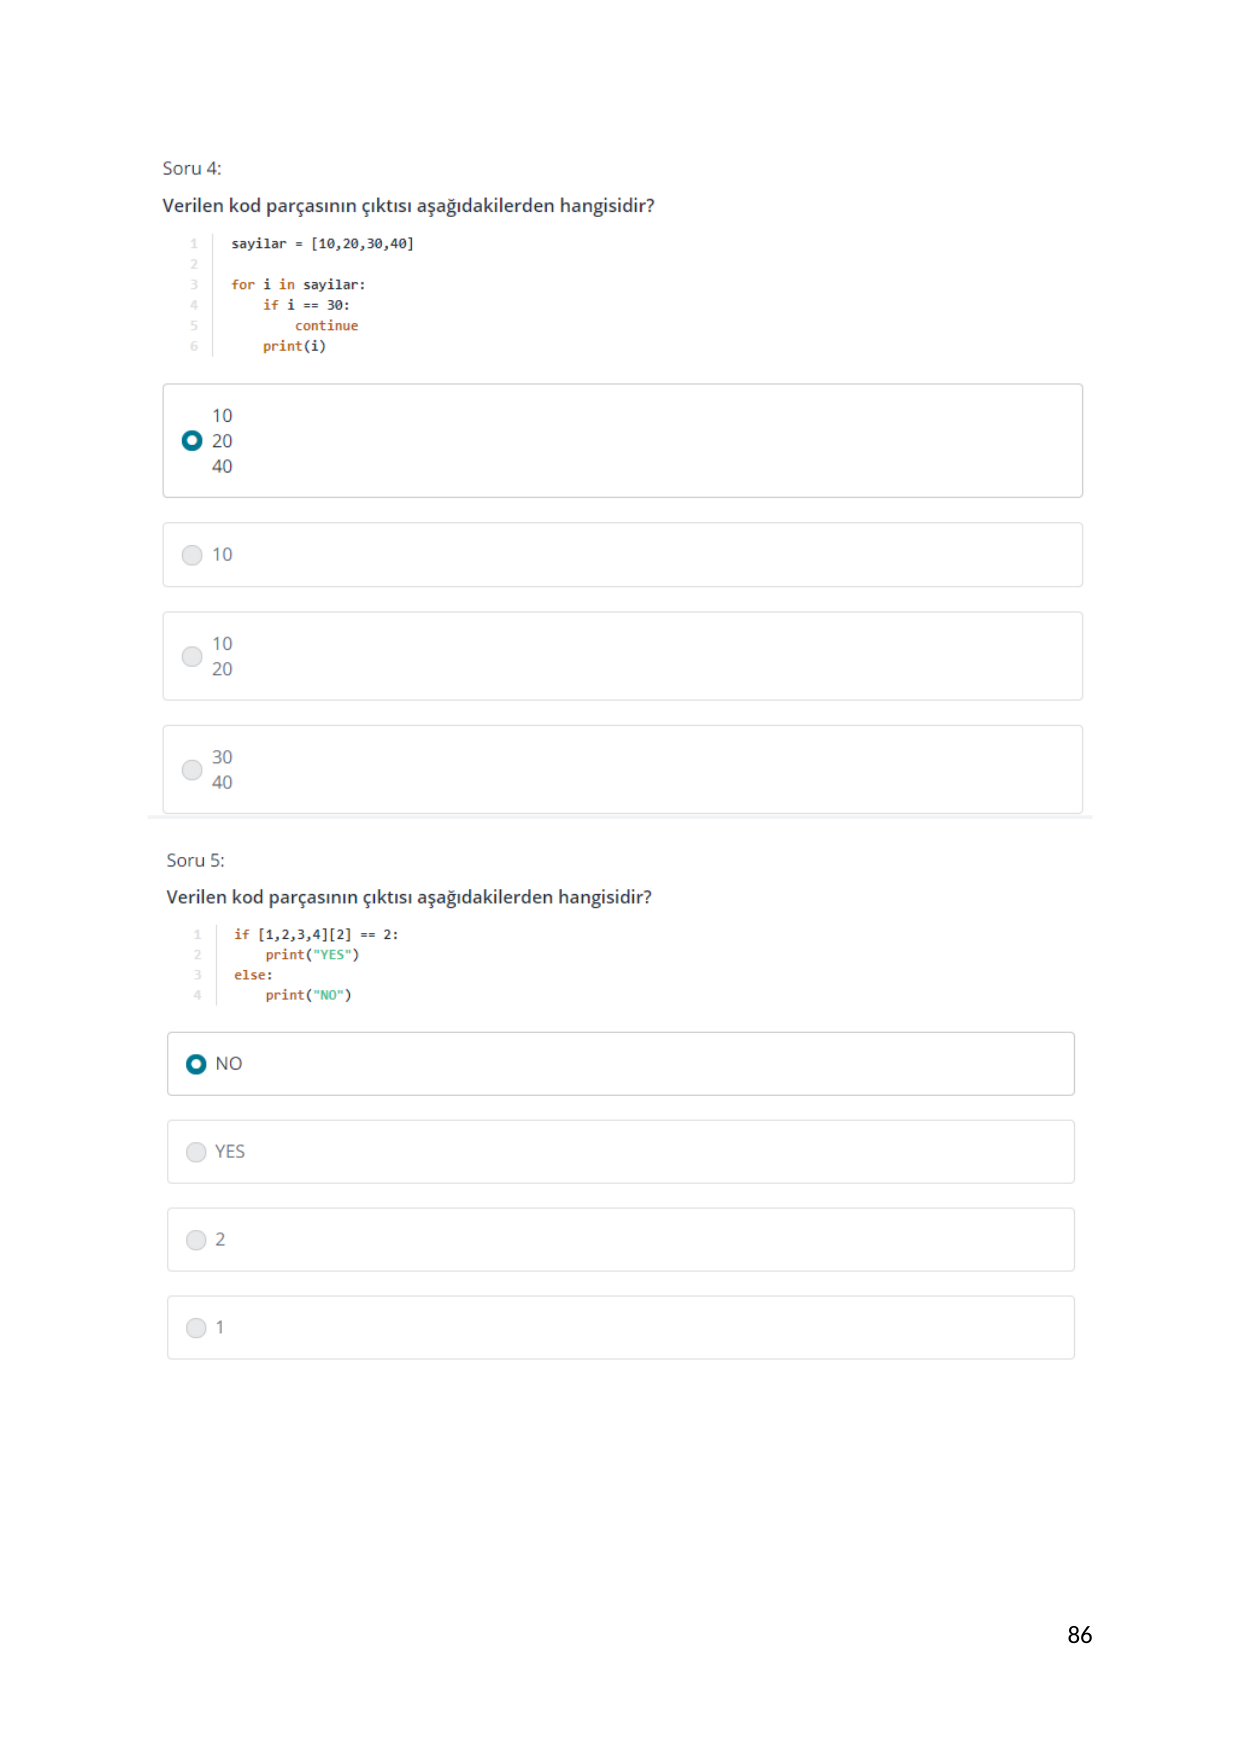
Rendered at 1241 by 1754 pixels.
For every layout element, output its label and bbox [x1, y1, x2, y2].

picture [147, 837, 1093, 1387]
picture [147, 147, 1093, 819]
